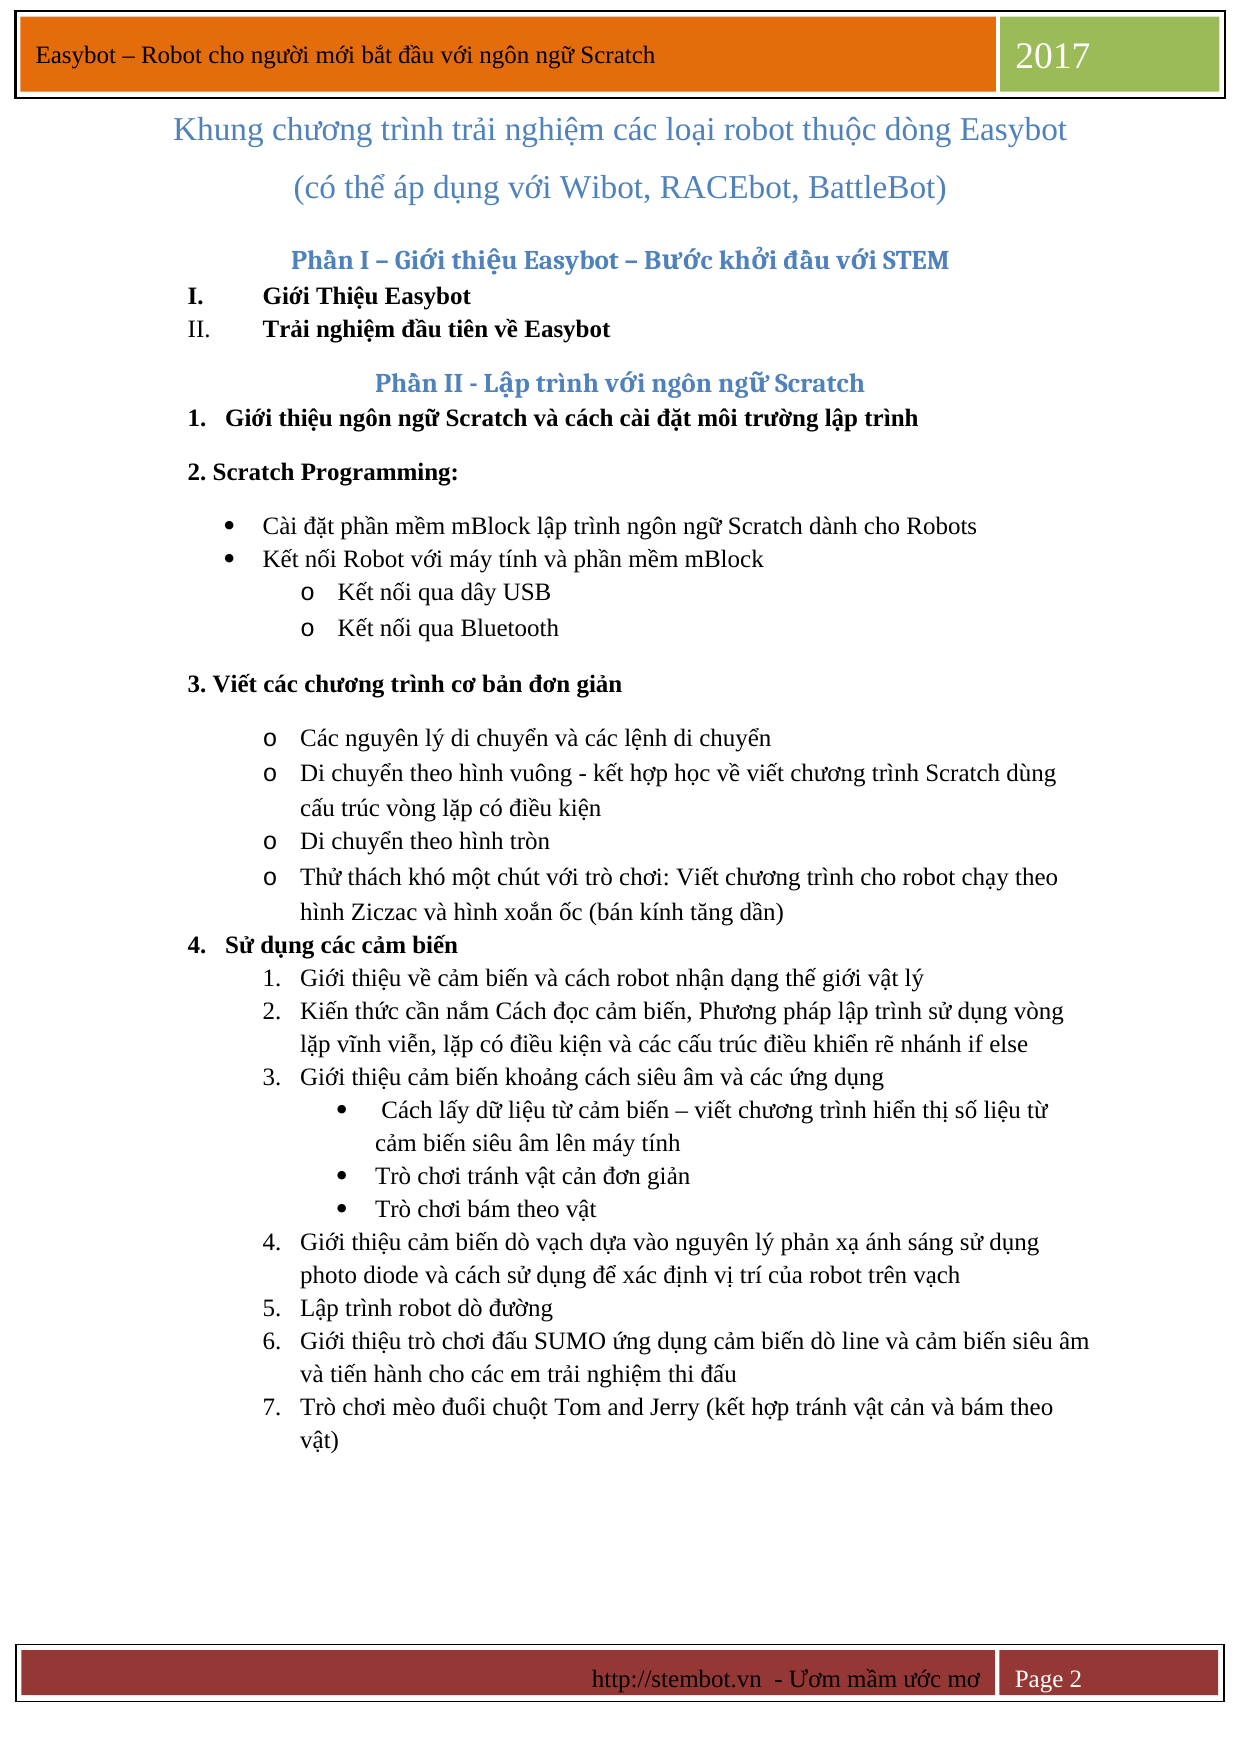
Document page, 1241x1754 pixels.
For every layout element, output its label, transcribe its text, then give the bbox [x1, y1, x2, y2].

text 1. Giới thiệu ngôn ngữ Scratch và cách cài đặt môi trường lập trình [150, 403, 1090, 432]
list Kết nối qua dây USB [300, 577, 1090, 608]
list Cài đặt phần mềm mBlock lập trình ngôn ngữ Scratch dành cho Robots [225, 511, 1090, 540]
list Trải nghiệm đầu tiên về Easybot [187, 314, 1090, 343]
list Di chuyển theo hình tròn [262, 826, 1090, 857]
subtitle Phần I – Giới thiệu Easybot – Bước khởi đầu với STEM [150, 245, 1090, 276]
list Trò chơi tránh vật cản đơn giản [337, 1161, 1090, 1190]
list Giới thiệu về cảm biến và cách robot nhận dạng thế giới vật lý [262, 963, 1090, 992]
subtitle Phần II - Lập trình với ngôn ngữ Scratch [300, 368, 1090, 399]
list Giới thiệu cảm biến dò vạch dựa vào nguyên lý phản xạ ánh sáng sử dụng photo diode và cách sử dụng để xác định vị trí của robot trên vạch [262, 1227, 1090, 1289]
list Các nguyên lý di chuyển và các lệnh di chuyển [262, 723, 1090, 754]
text 2. Scratch Programming: [187, 457, 1090, 486]
list Trò chơi mèo đuổi chuột Tom and Jerry (kết hợp tránh vật cản và bám theo vật) [262, 1392, 1090, 1454]
list Giới thiệu trò chơi đấu SUMO ứng dụng cảm biến dò line và cảm biến siêu âm và tiến hành cho các em trải nghiệm thi đấu [262, 1326, 1090, 1388]
list Giới Thiệu Easybot [187, 281, 1090, 310]
list Giới thiệu cảm biến khoảng cách siêu âm và các ứng dụng [262, 1062, 1090, 1091]
list Kết nối qua Bluetooth [300, 613, 1090, 643]
list Thử thách khó một chút với trò chơi: Viết chương trình cho robot chạy theo hình Ziczac và hình xoắn ốc (bán kính tăng dần) [262, 862, 1090, 926]
text 3. Viết các chương trình cơ bản đơn giản [187, 669, 1090, 698]
list Cách lấy dữ liệu từ cảm biến – viết chương trình hiển thị số liệu từ cảm biến siêu âm lên máy tính [337, 1095, 1090, 1157]
list Kiến thức cần nắm Cách đọc cảm biến, Phương pháp lập trình sử dụng vòng lặp vĩnh viễn, lặp có điều kiện và các cấu trúc điều khiển rẽ nhánh if else [262, 996, 1090, 1058]
text Khung chương trình trải nghiệm các loại robot thuộc dòng Easybot (có thể áp dụng với Wibot, RACEbot, BattleBot) [150, 109, 1090, 205]
list Di chuyển theo hình vuông - kết hợp học về viết chương trình Scratch dùng cấu trúc vòng lặp có điều kiện [262, 758, 1090, 822]
list Lập trình robot dò đường [262, 1293, 1090, 1322]
list Kết nối Robot với máy tính và phần mềm mBlock [225, 544, 1090, 573]
list Sử dụng các cảm biến [187, 930, 1090, 959]
list Trò chơi bám theo vật [337, 1194, 1090, 1223]
